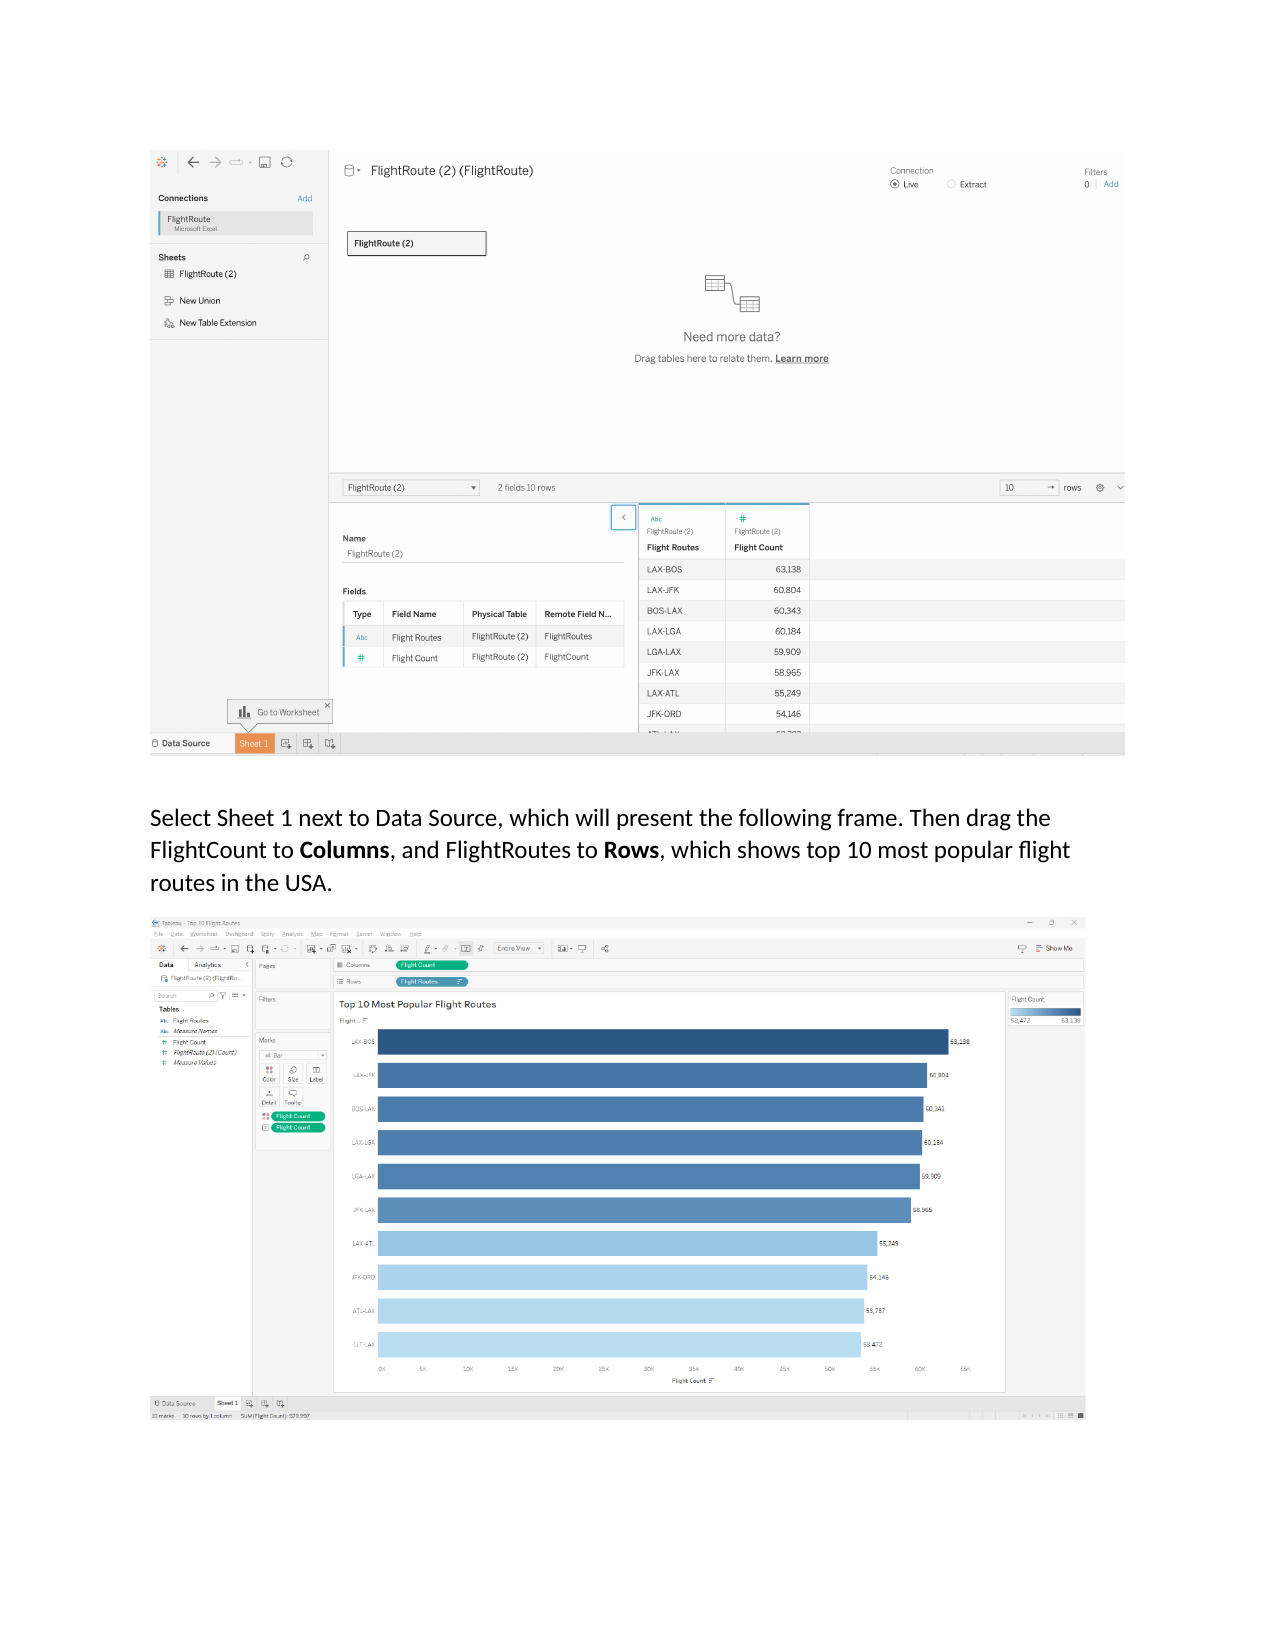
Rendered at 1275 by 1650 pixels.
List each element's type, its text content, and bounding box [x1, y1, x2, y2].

list Select Sheet 1 next to Data Source, which will present the following frame. Then drag the FlightCount to Columns, and FlightRoutes to Rows, which shows top 10 most popular flight routes in the USA. [150, 802, 1125, 898]
picture [150, 917, 1086, 1420]
picture [150, 150, 1125, 756]
